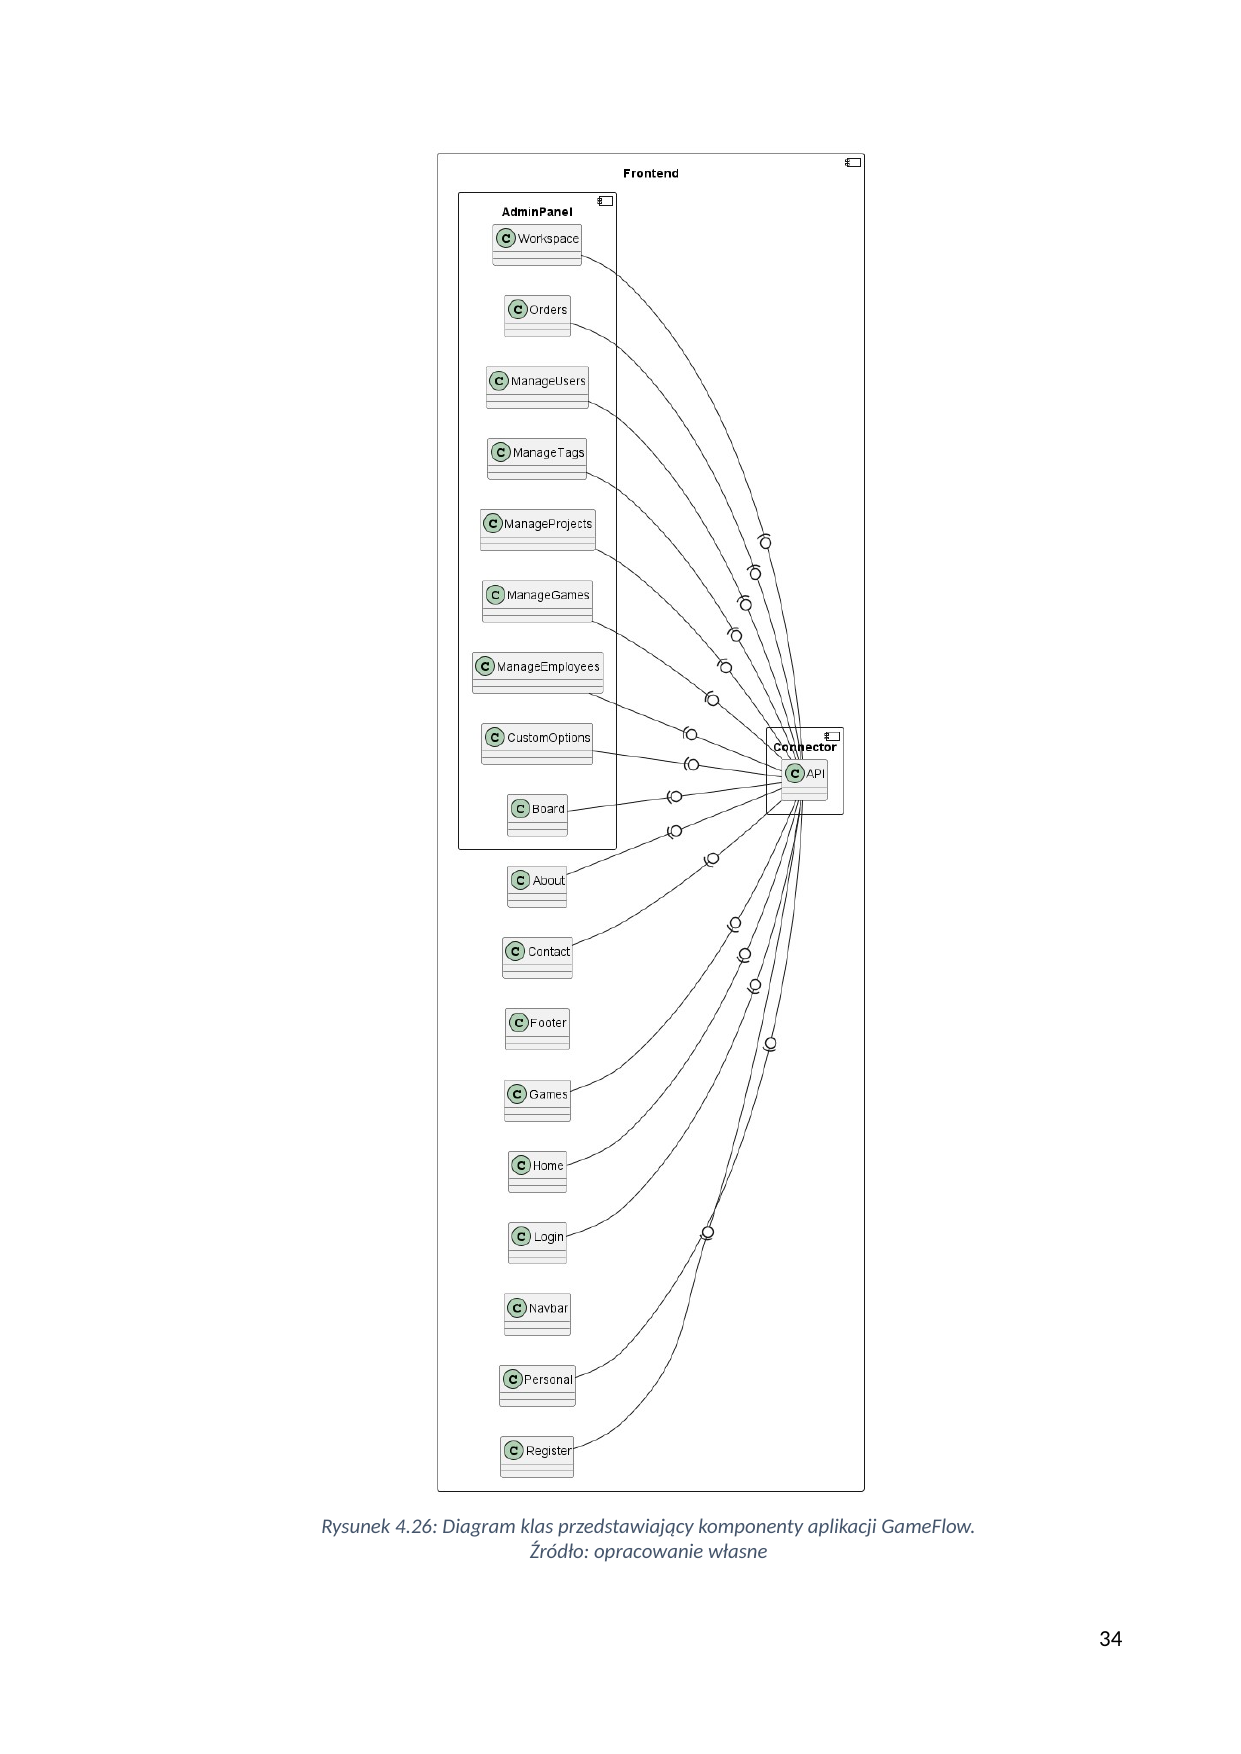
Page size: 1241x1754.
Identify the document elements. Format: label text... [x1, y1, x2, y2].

text Źródło: opracowanie własne [177, 1538, 1122, 1564]
picture [431, 147, 868, 1495]
